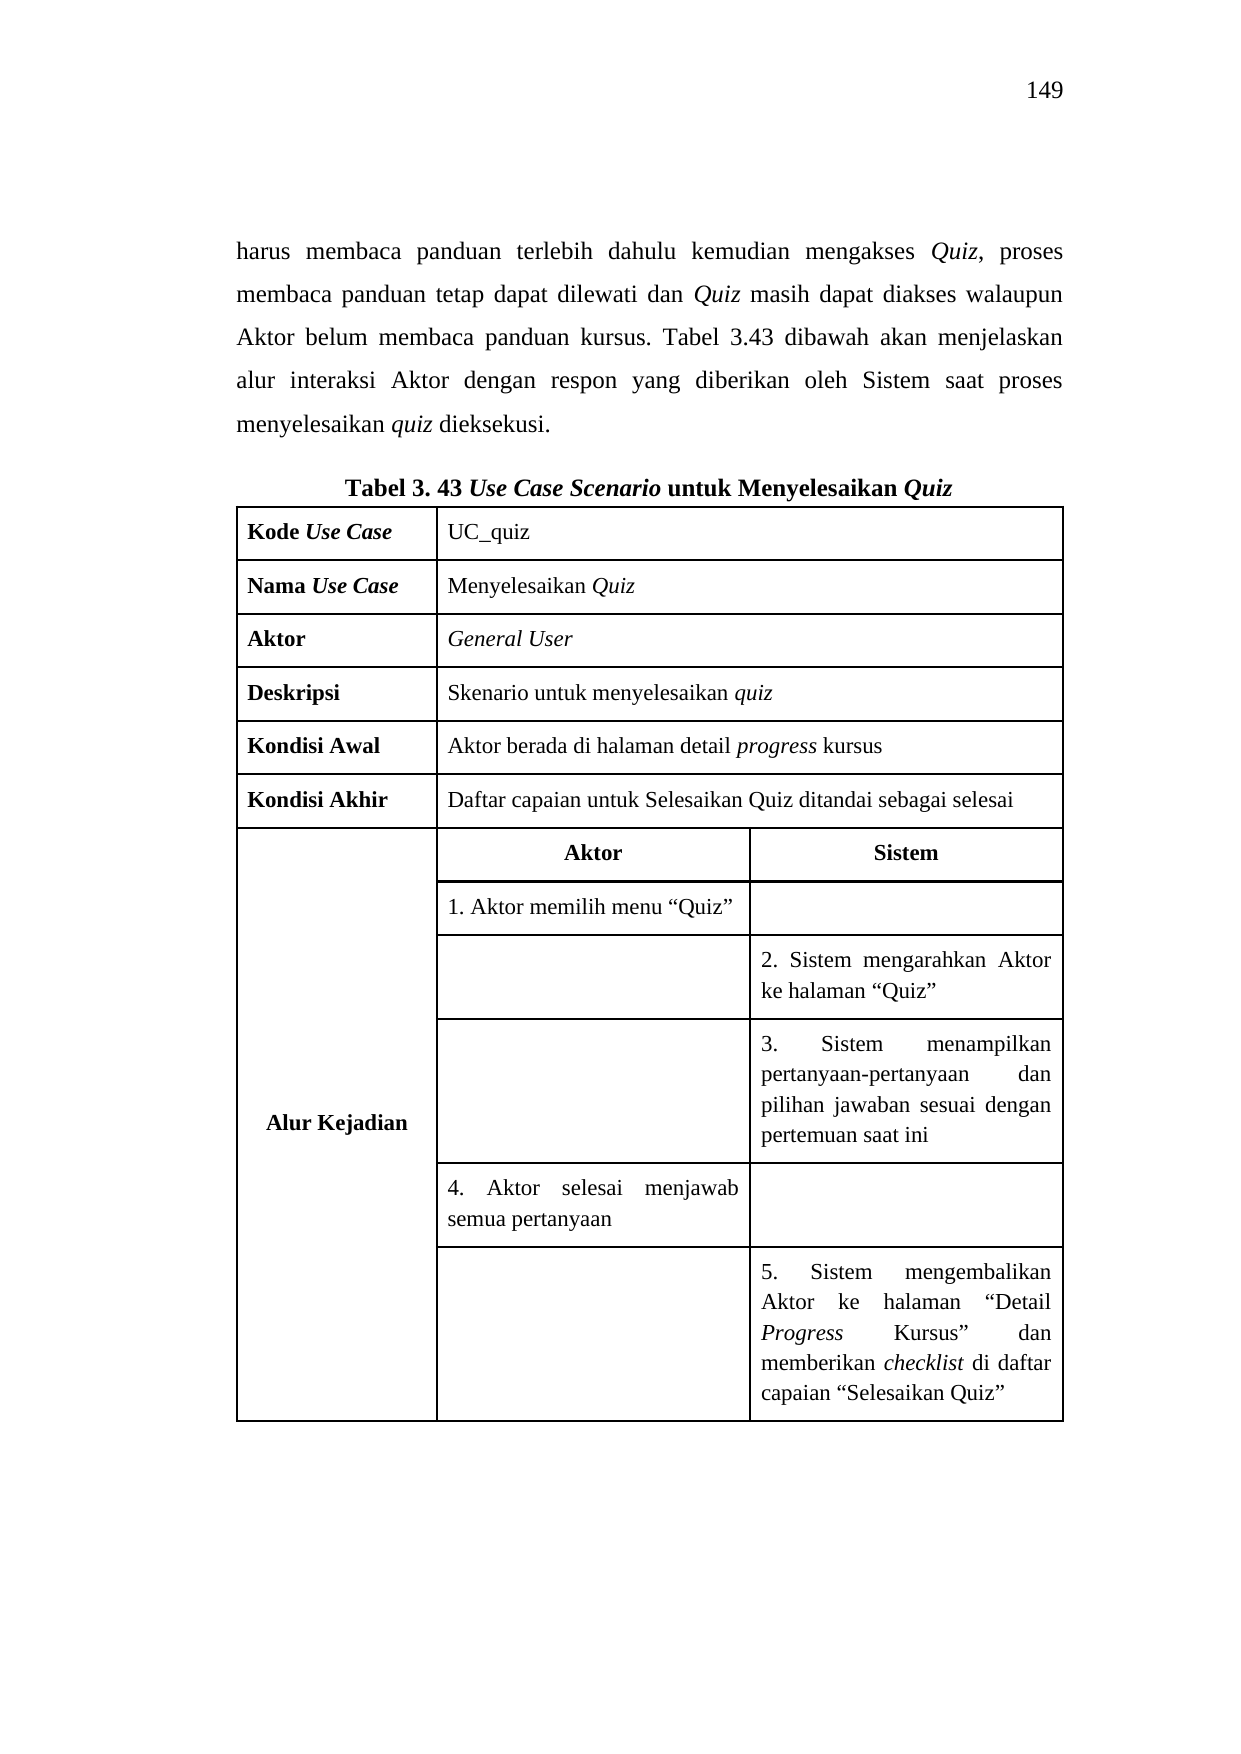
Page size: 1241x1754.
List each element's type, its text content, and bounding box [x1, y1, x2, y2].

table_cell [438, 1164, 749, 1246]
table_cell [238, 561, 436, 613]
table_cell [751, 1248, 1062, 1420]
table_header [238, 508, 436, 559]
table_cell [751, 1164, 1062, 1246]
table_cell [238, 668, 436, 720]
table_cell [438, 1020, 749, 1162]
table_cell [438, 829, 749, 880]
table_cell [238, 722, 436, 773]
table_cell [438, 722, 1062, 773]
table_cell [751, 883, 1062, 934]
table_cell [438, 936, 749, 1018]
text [236, 236, 1063, 437]
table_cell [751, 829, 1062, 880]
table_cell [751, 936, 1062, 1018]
text Tabel 3. Use Case Scenario untuk Menyelesaikan Quiz [236, 473, 1063, 501]
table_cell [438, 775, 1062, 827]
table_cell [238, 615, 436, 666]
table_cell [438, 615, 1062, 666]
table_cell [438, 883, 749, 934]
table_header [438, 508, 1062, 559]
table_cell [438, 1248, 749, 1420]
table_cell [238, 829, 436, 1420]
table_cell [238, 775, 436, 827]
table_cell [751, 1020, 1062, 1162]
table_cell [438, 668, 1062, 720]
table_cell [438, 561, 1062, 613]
